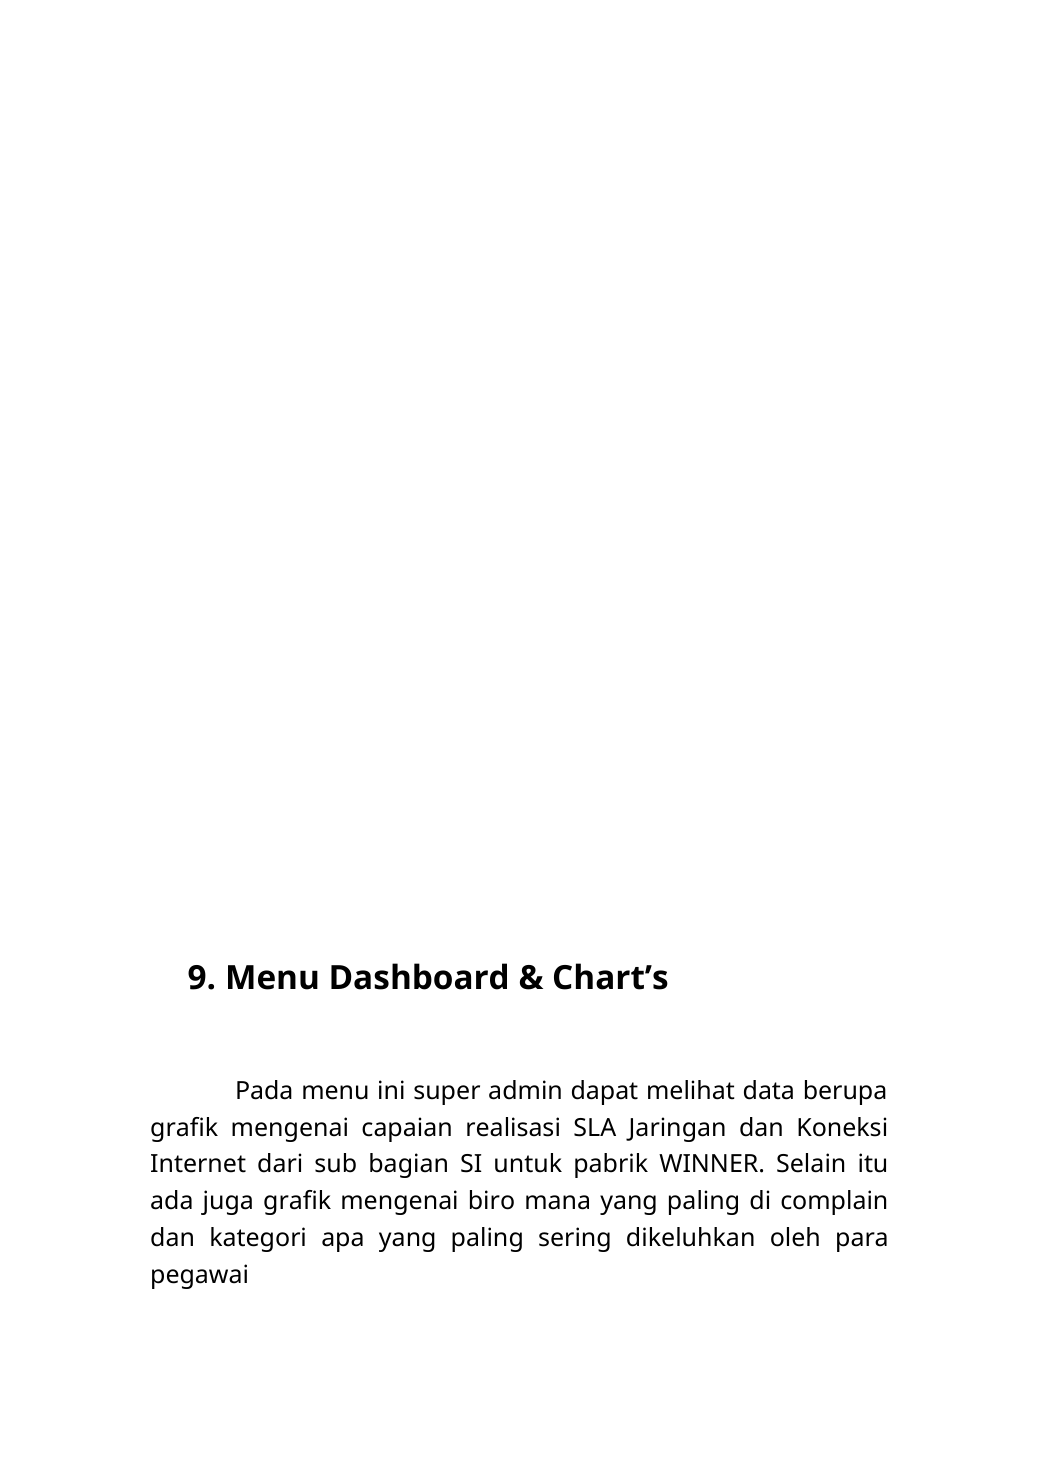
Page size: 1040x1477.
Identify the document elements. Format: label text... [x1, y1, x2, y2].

list Menu Dashboard & Chart’s [187, 953, 889, 999]
text Pada menu ini super admin dapat melihat data berupa grafik mengenai capaian realisasi SLA Jaringan dan Koneksi Internet dari sub bagian SI untuk pabrik WINNER. Selain itu ada juga grafik mengenai biro mana yang paling di complain dan kategori apa yang paling sering dikeluhkan oleh para pegawai [150, 1072, 889, 1290]
